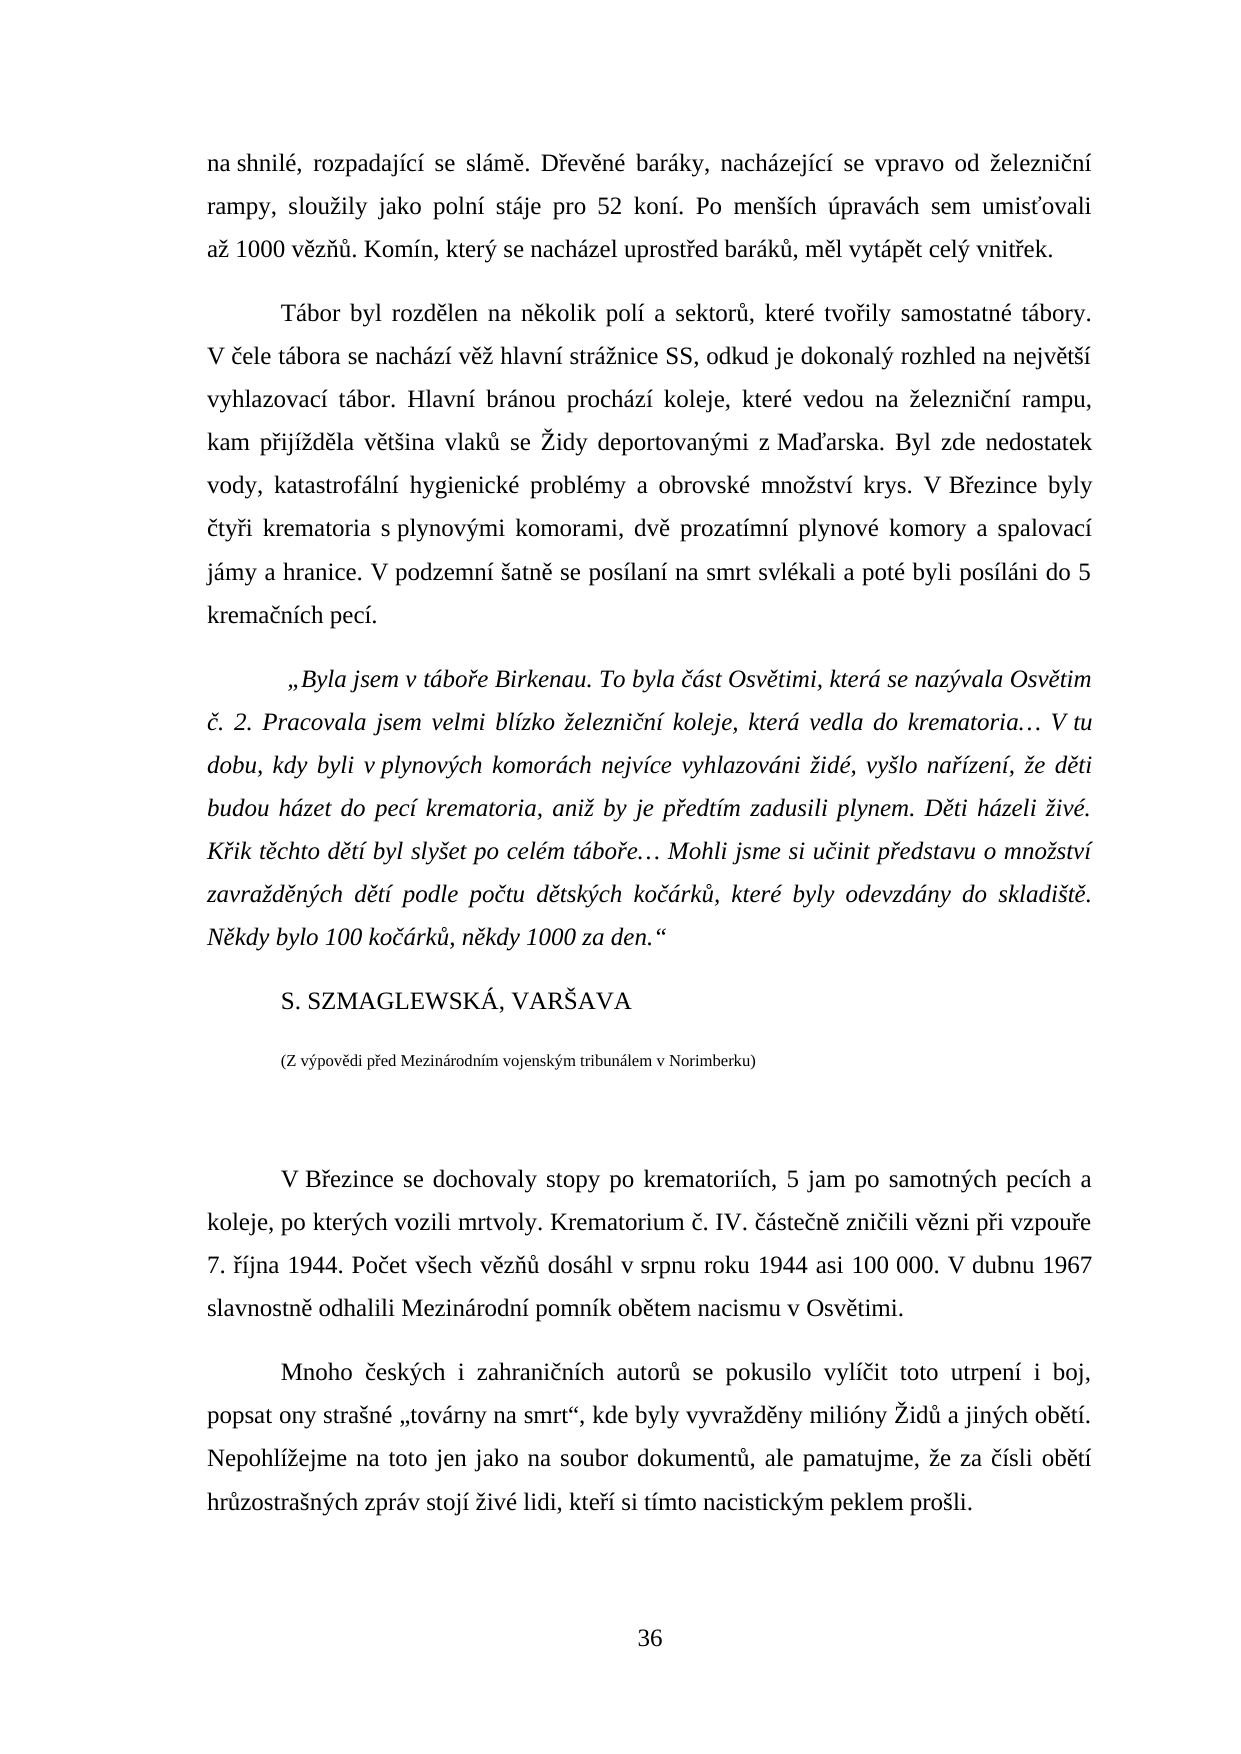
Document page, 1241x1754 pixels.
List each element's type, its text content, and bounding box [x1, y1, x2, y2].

text (Z výpovědi před Mezinárodním vojenským tribunálem v Norimberku) [207, 1050, 1092, 1069]
text Mnoho českých i zahraničních autorů se pokusilo vylíčit toto utrpení i boj, popsat ony strašné „továrny na smrt“, kde byly vyvražděny milióny Židů a jiných obětí. Nepohlížejme na toto jen jako na soubor dokumentů, ale pamatujme, že za čísli obětí hrůzostrašných zpráv stojí živé lidi, kteří si tímto nacistickým peklem prošli. [207, 1357, 1092, 1515]
text „Byla jsem v táboře Birkenau. To byla část Osvětimi, která se nazývala Osvětim č. 2. Pracovala jsem velmi blízko železniční koleje, která vedla do krematoria… V tu dobu, kdy byli v plynových komorách nejvíce vyhlazováni židé, vyšlo nařízení, že děti budou házet do pecí krematoria, aniž by je předtím zadusili plynem. Děti házeli živé. Křik těchto dětí byl slyšet po celém táboře… Mohli jsme si učinit představu o množství zavražděných dětí podle počtu dětských kočárků, které byly odevzdány do skladiště. Někdy bylo 100 kočárků, někdy 1000 za den.“ [207, 664, 1092, 951]
text Tábor byl rozdělen na několik polí a sektorů, které tvořily samostatné tábory. V čele tábora se nachází věž hlavní strážnice SS, odkud je dokonalý rozhled na největší vyhlazovací tábor. Hlavní bránou prochází koleje, které vedou na železniční rampu, kam přijížděla většina vlaků se Židy deportovanými z Maďarska. Byl zde nedostatek vody, katastrofální hygienické problémy a obrovské množství krys. V Březince byly čtyři krematoria s plynovými komorami, dvě prozatímní plynové komory a spalovací jámy a hranice. V podzemní šatně se posílaní na smrt svlékali a poté byli posíláni do 5 kremačních pecí. [207, 298, 1092, 628]
text V Březince se dochovaly stopy po krematoriích, 5 jam po samotných pecích a koleje, po kterých vozili mrtvoly. Krematorium č. IV. částečně zničili vězni při vzpouře 7. října 1944. Počet všech vězňů dosáhl v srpnu roku 1944 asi 100 000. V dubnu 1967 slavnostně odhalili Mezinárodní pomník obětem nacismu v Osvětimi. [207, 1164, 1092, 1322]
text S. SZMAGLEWSKÁ, VARŠAVA [207, 986, 1092, 1015]
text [207, 148, 1092, 263]
